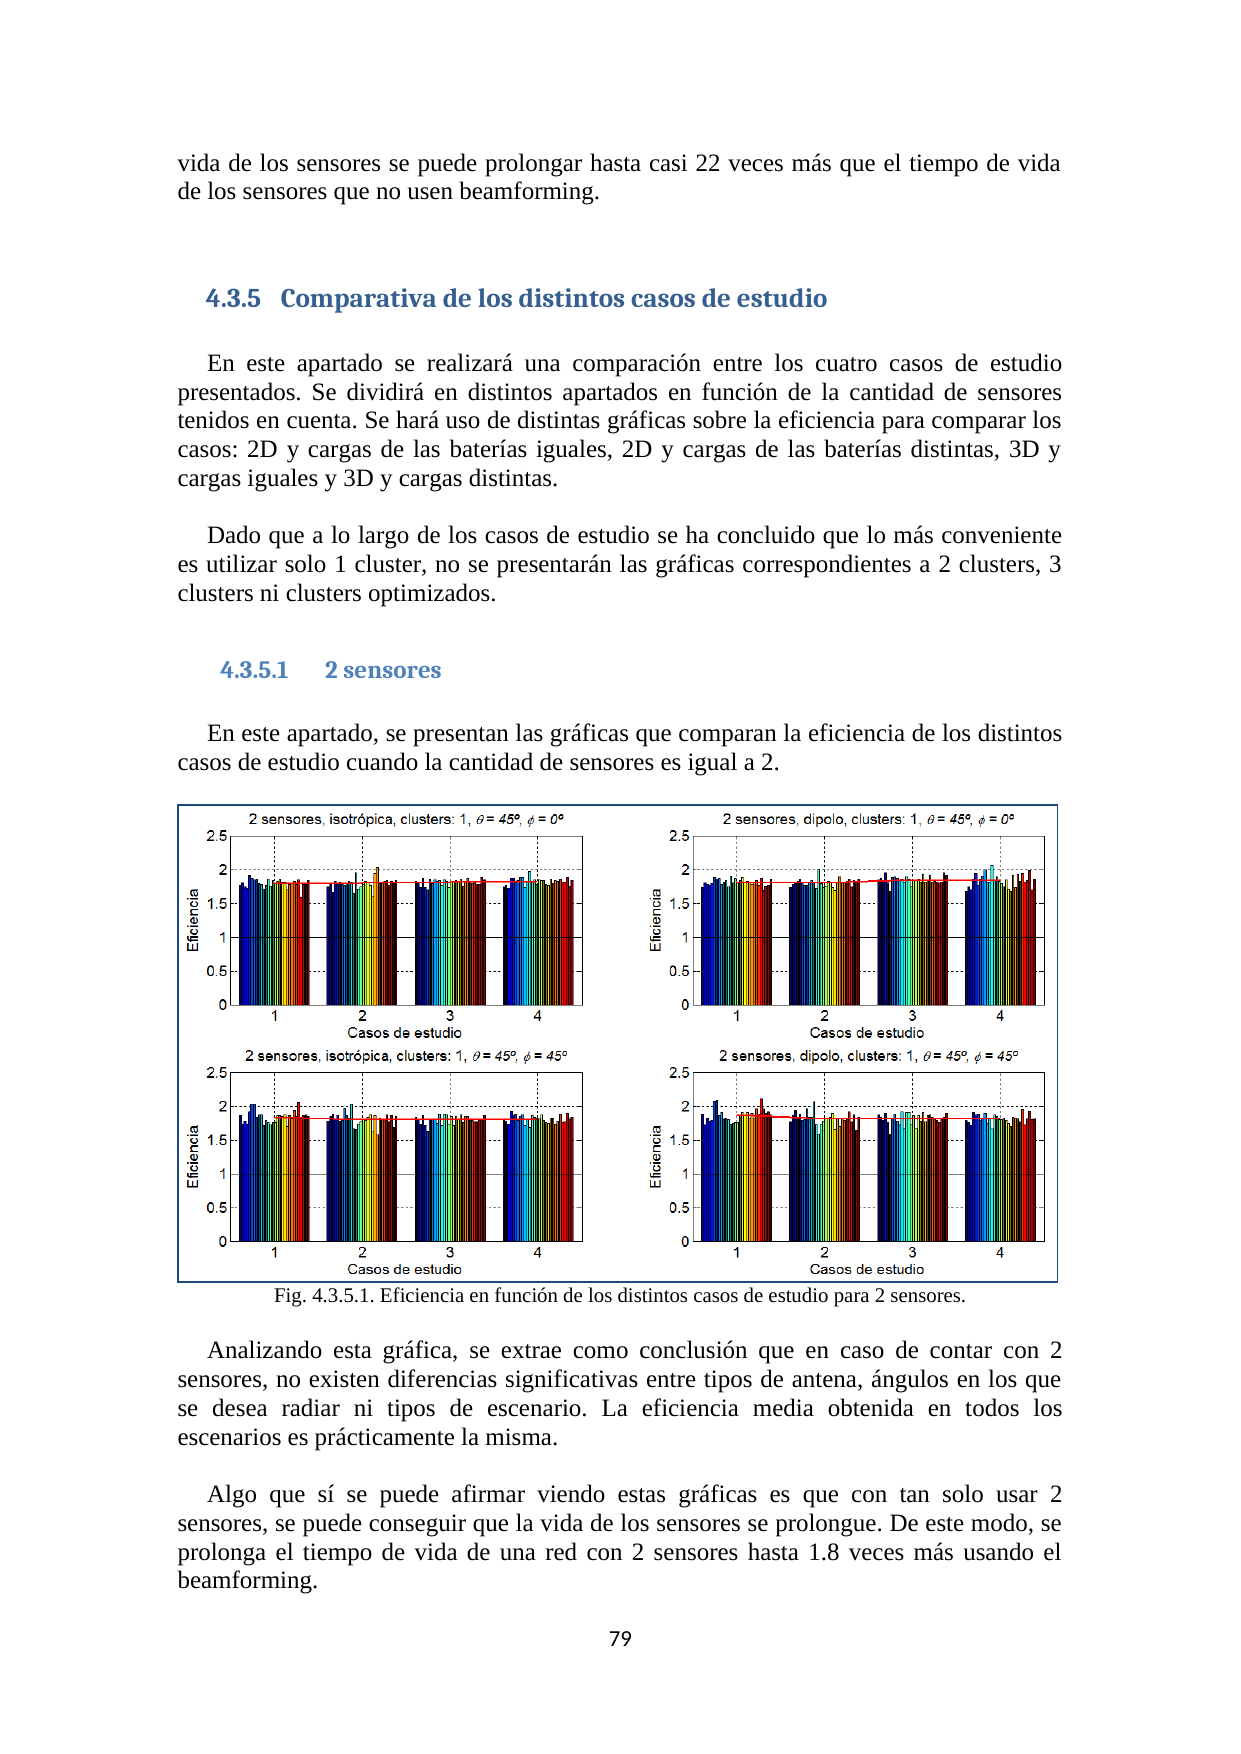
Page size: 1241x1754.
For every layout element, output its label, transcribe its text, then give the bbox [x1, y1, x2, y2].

picture [179, 806, 1057, 1281]
text Fig. 4.3.5.1. Eficiencia en función de los distintos casos de estudio para 2 sensores. [177, 1283, 1063, 1307]
text Algo que sí se puede afirmar viendo estas gráficas es que con tan solo usar 2 sensores, se puede conseguir que la vida de los sensores se prolongue. De este modo, se prolonga el tiempo de vida de una red con 2 sensores hasta 1.8 veces más usando el beamforming. [177, 1479, 1063, 1594]
text En este apartado, se presentan las gráficas que comparan la eficiencia de los distintos casos de estudio cuando la cantidad de sensores es igual a 2. [177, 718, 1063, 776]
text Analizando esta gráfica, se extrae como conclusión que en caso de contar con 2 sensores, no existen diferencias significativas entre tipos de antena, ángulos en los que se desea radiar ni tipos de escenario. La eficiencia media obtenida en todos los escenarios es prácticamente la misma. [177, 1335, 1063, 1450]
subtitle Comparativa de los distintos casos de estudio [206, 283, 1063, 314]
text Dado que a lo largo de los casos de estudio se ha concluido que lo más conveniente es utilizar solo 1 cluster, no se presentarán las gráficas correspondientes a 2 clusters, 3 clusters ni clusters optimizados. [177, 520, 1063, 607]
subtitle 2 sensores [220, 656, 1063, 685]
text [177, 148, 1063, 205]
text En este apartado se realizará una comparación entre los cuatro casos de estudio presentados. Se dividirá en distintos apartados en función de la cantidad de sensores tenidos en cuenta. Se hará uso de distintas gráficas sobre la eficiencia para comparar los casos: 2D y cargas de las baterías iguales, 2D y cargas de las baterías distintas, 3D y cargas iguales y 3D y cargas distintas. [177, 348, 1063, 492]
